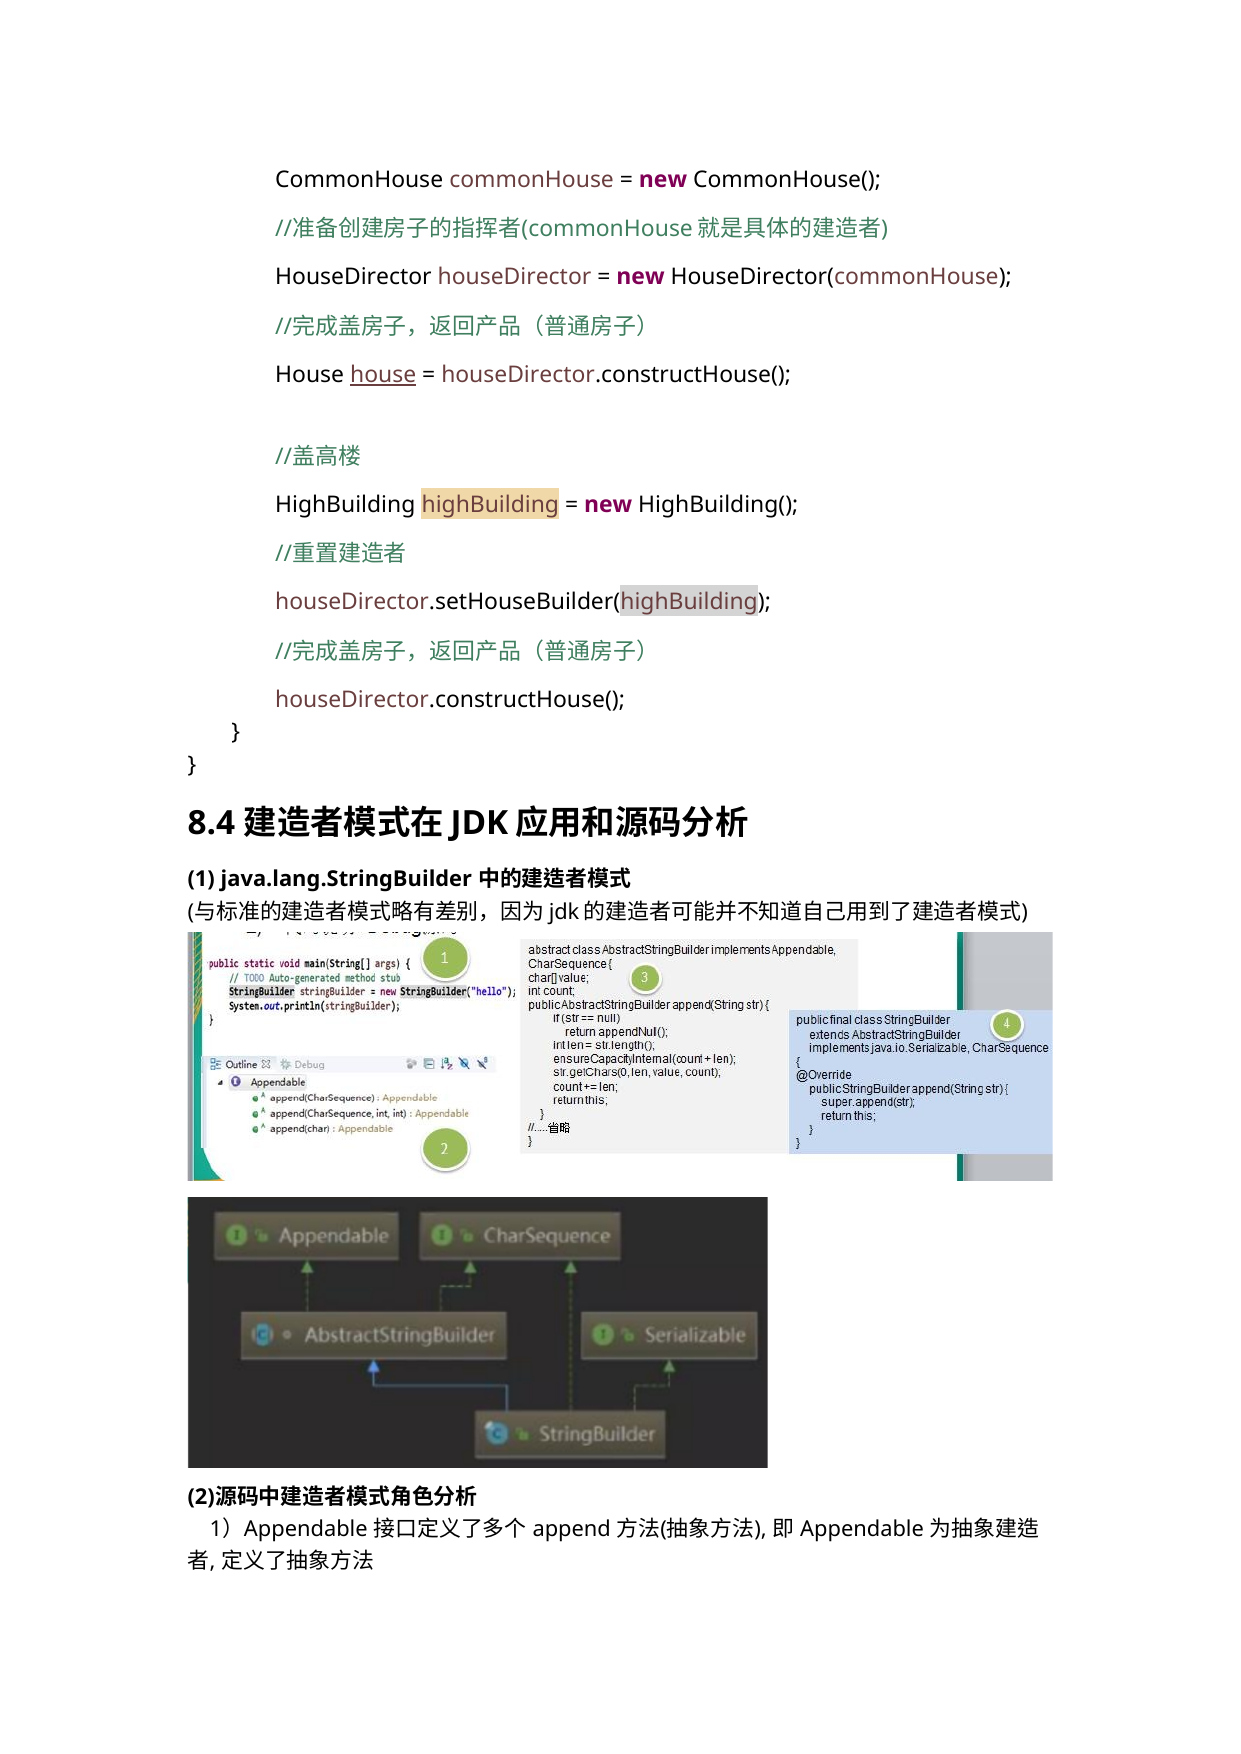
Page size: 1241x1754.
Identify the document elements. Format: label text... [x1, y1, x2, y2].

text houseDirector.setHouseBuilder(highBuilding); [187, 584, 1053, 617]
text //完成盖房子，返回产品（普通房子） [187, 292, 1053, 357]
text CommonHouse commonHouse = new CommonHouse(); [187, 162, 1053, 194]
text //重置建造者 [187, 519, 1053, 584]
picture [187, 1197, 768, 1468]
text House house = houseDirector.constructHouse(); [187, 357, 1053, 389]
text HighBuilding highBuilding = new HighBuilding(); [187, 487, 1053, 519]
picture [187, 932, 1053, 1181]
text (与标准的建造者模式略有差别，因为jdk的建造者可能并不知道自己用到了建造者模式) [187, 894, 1053, 926]
text houseDirector.constructHouse(); [187, 682, 1053, 714]
subtitle 8.4 建造者模式在JDK应用和源码分析 [187, 788, 1053, 853]
text } [187, 714, 1053, 747]
text (2)源码中建造者模式角色分析 [187, 1479, 1053, 1511]
text HouseDirector houseDirector = new HouseDirector(commonHouse); [187, 259, 1053, 292]
text (1) java.lang.StringBuilder 中的建造者模式 [187, 861, 1053, 894]
text //完成盖房子，返回产品（普通房子） [187, 617, 1053, 682]
text } [187, 747, 1053, 779]
text //盖高楼 [187, 422, 1053, 487]
text //准备创建房子的指挥者(commonHouse就是具体的建造者) [187, 194, 1053, 259]
text 1）Appendable 接口定义了多个 append 方法(抽象方法), 即 Appendable 为抽象建造者, 定义了抽象方法 [187, 1511, 1053, 1576]
